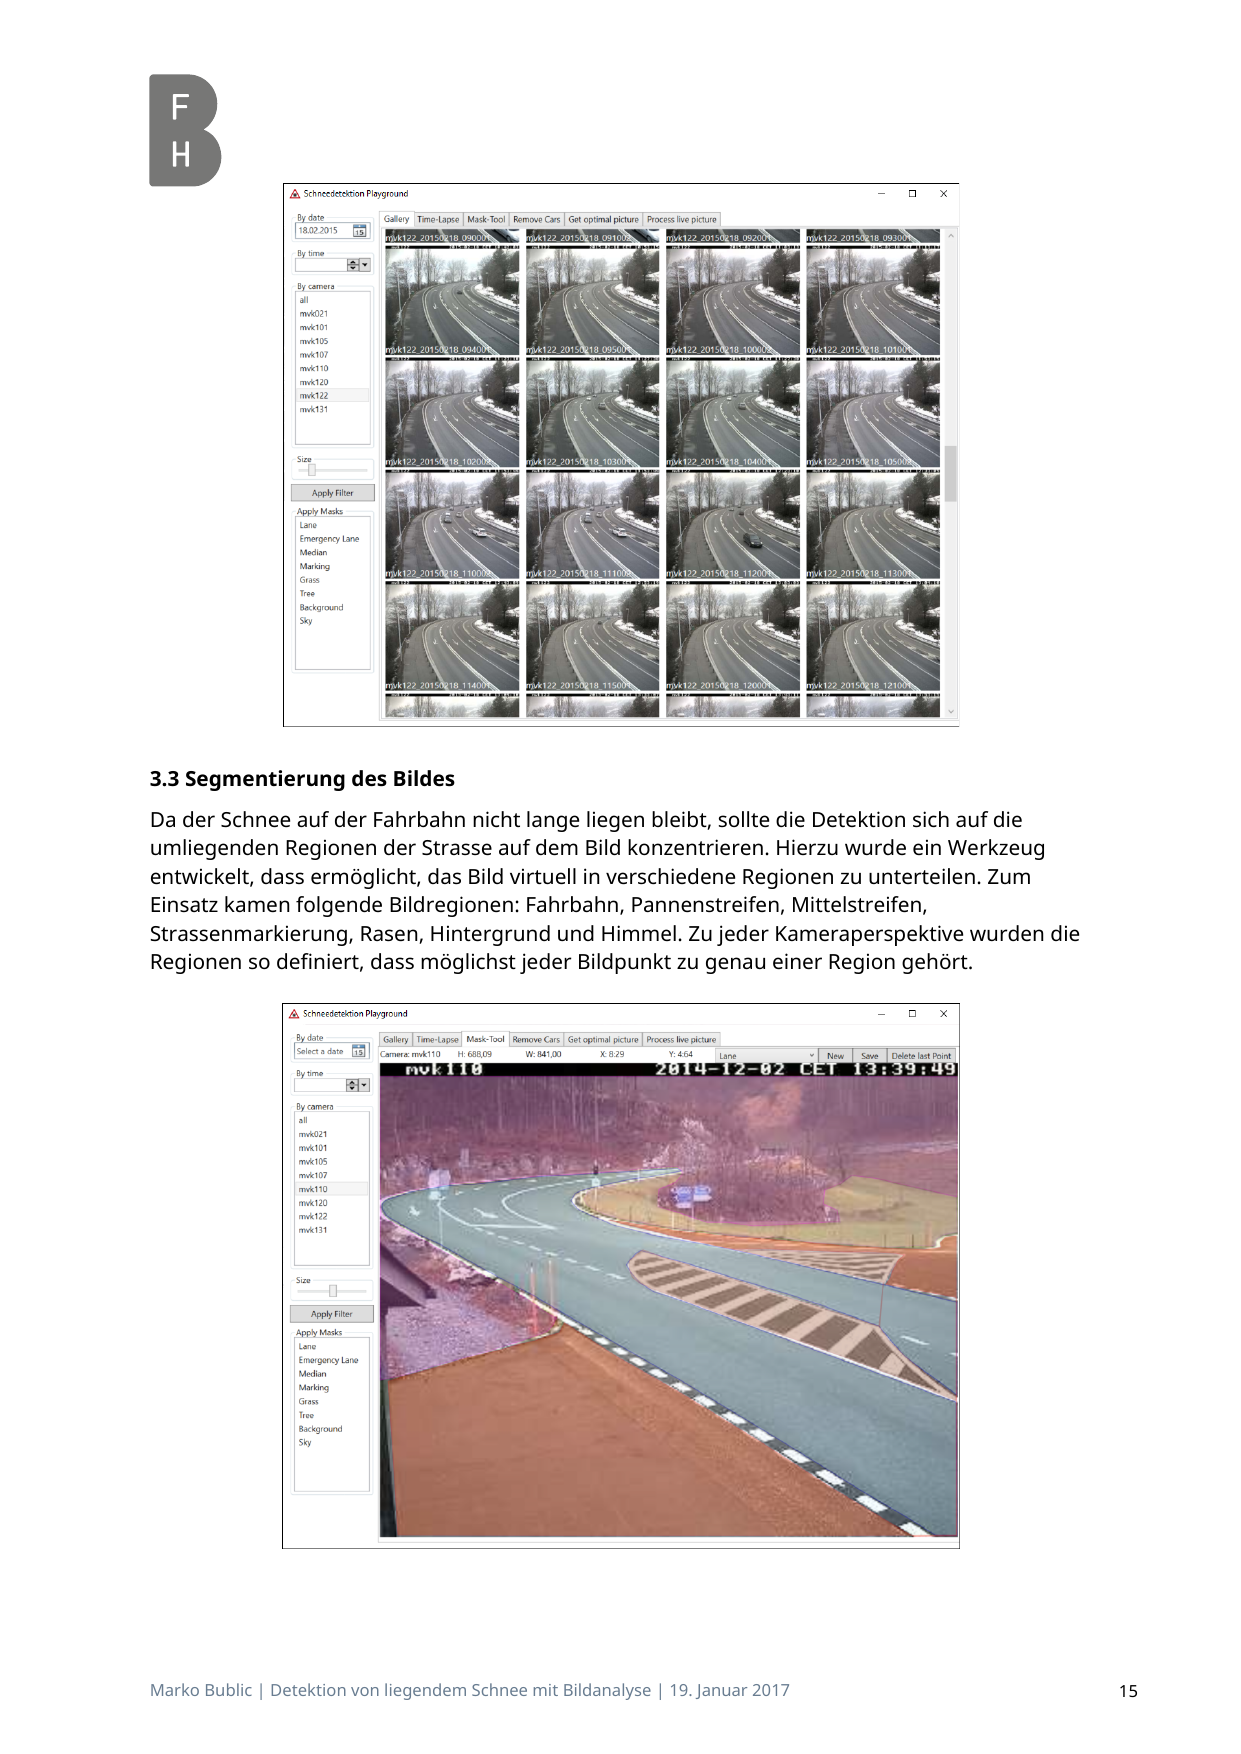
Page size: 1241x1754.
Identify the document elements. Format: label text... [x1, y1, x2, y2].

picture [283, 183, 960, 727]
picture [282, 1003, 960, 1549]
subtitle Segmentierung des Bildes [149, 764, 1093, 792]
text Da der Schnee auf der Fahrbahn nicht lange liegen bleibt, sollte die Detektion sich auf die umliegenden Regionen der Strasse auf dem Bild konzentrieren. Hierzu wurde ein Werkzeug entwickelt, dass ermöglicht, das Bild virtuell in verschiedene Regionen zu unterteilen. Zum Einsatz kamen folgende Bildregionen: Fahrbahn, Pannenstreifen, Mittelstreifen, Strassenmarkierung, Rasen, Hintergrund und Himmel. Zu jeder Kameraperspektive wurden die Regionen so definiert, dass möglichst jeder Bildpunkt zu genau einer Region gehört. [149, 805, 1093, 976]
